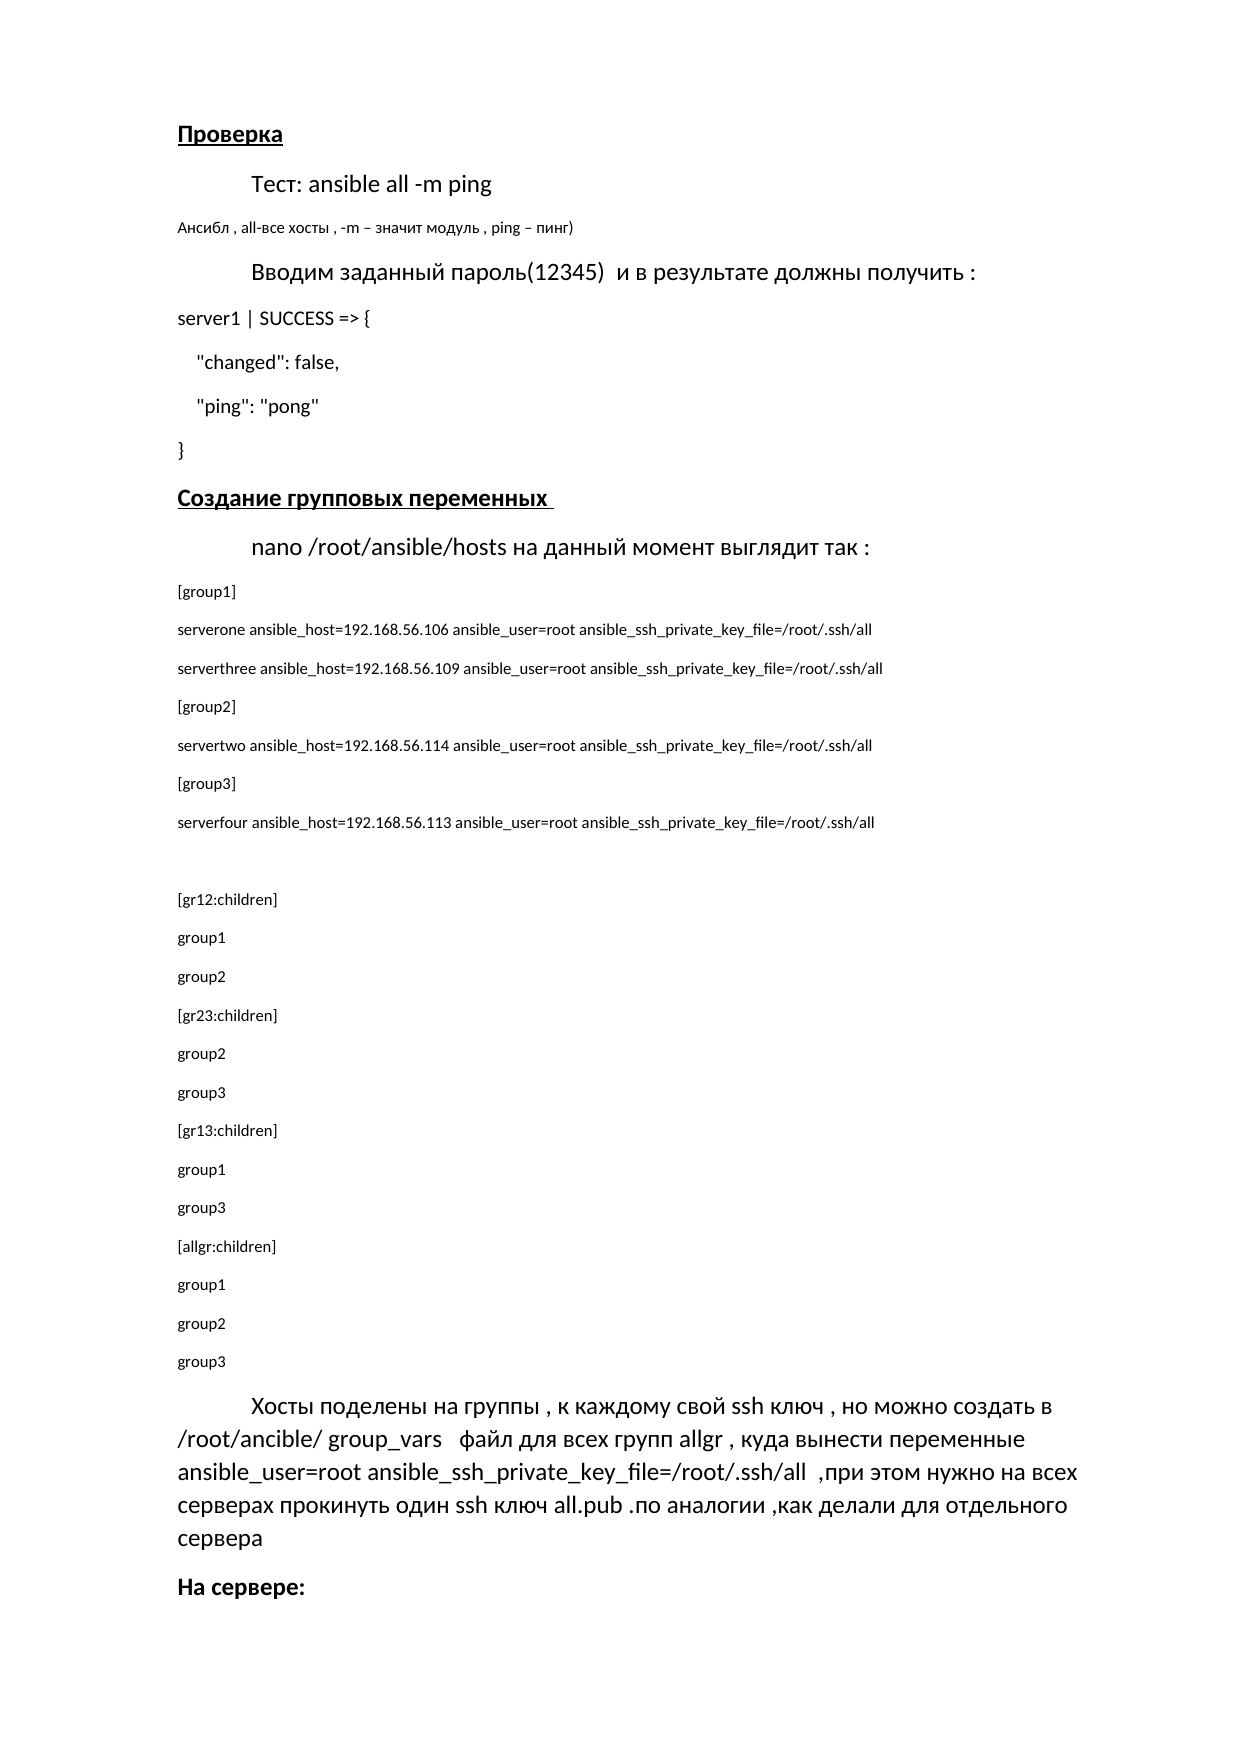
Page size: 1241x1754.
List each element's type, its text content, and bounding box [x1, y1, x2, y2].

text [gr23:children] [177, 1005, 1152, 1025]
text group2 [177, 1313, 1152, 1333]
text Вводим заданный пароль(12345) и в результате должны получить : [177, 256, 1152, 286]
text Тест: ansible all -m ping [177, 168, 1152, 198]
text group3 [177, 1082, 1152, 1102]
text "ping": "pong" [177, 393, 1152, 419]
text group1 [177, 1159, 1152, 1179]
text [gr12:children] [177, 889, 1152, 909]
text nano /root/ansible/hosts на данный момент выглядит так : [177, 531, 1152, 562]
text "changed": false, [177, 349, 1152, 375]
text group1 [177, 1274, 1152, 1295]
text serverone ansible_host=192.168.56.106 ansible_user=root ansible_ssh_private_key_file=/root/.ssh/all [177, 619, 1152, 640]
text Хосты поделены на группы , к каждому свой ssh ключ , но можно создать в /root/ancible/ group_vars файл для всех групп allgr , куда вынести переменные ansible_user=root ansible_ssh_private_key_file=/root/.ssh/all ,при этом нужно на всех серверах прокинуть один ssh ключ all.pub .по аналогии ,как делали для отдельного сервера [177, 1390, 1152, 1552]
text group3 [177, 1197, 1152, 1218]
text [group2] [177, 696, 1152, 717]
text Создание групповых переменных [177, 482, 1152, 512]
text [allgr:children] [177, 1236, 1152, 1256]
text [gr13:children] [177, 1120, 1152, 1141]
text [group3] [177, 773, 1152, 794]
text server1 | SUCCESS => { [177, 305, 1152, 331]
text group3 [177, 1352, 1152, 1372]
text Ансибл , all-все хосты , -m – значит модуль , ping – пинг) [177, 217, 1152, 238]
text serverthree ansible_host=192.168.56.109 ansible_user=root ansible_ssh_private_key_file=/root/.ssh/all [177, 658, 1152, 678]
text На сервере: [177, 1571, 1152, 1602]
text group2 [177, 966, 1152, 987]
text group2 [177, 1043, 1152, 1064]
text group1 [177, 928, 1152, 948]
text } [177, 438, 1152, 463]
text serverfour ansible_host=192.168.56.113 ansible_user=root ansible_ssh_private_key_file=/root/.ssh/all [177, 812, 1152, 832]
text Проверка [177, 118, 1152, 149]
text [group1] [177, 581, 1152, 601]
text servertwo ansible_host=192.168.56.114 ansible_user=root ansible_ssh_private_key_file=/root/.ssh/all [177, 735, 1152, 755]
